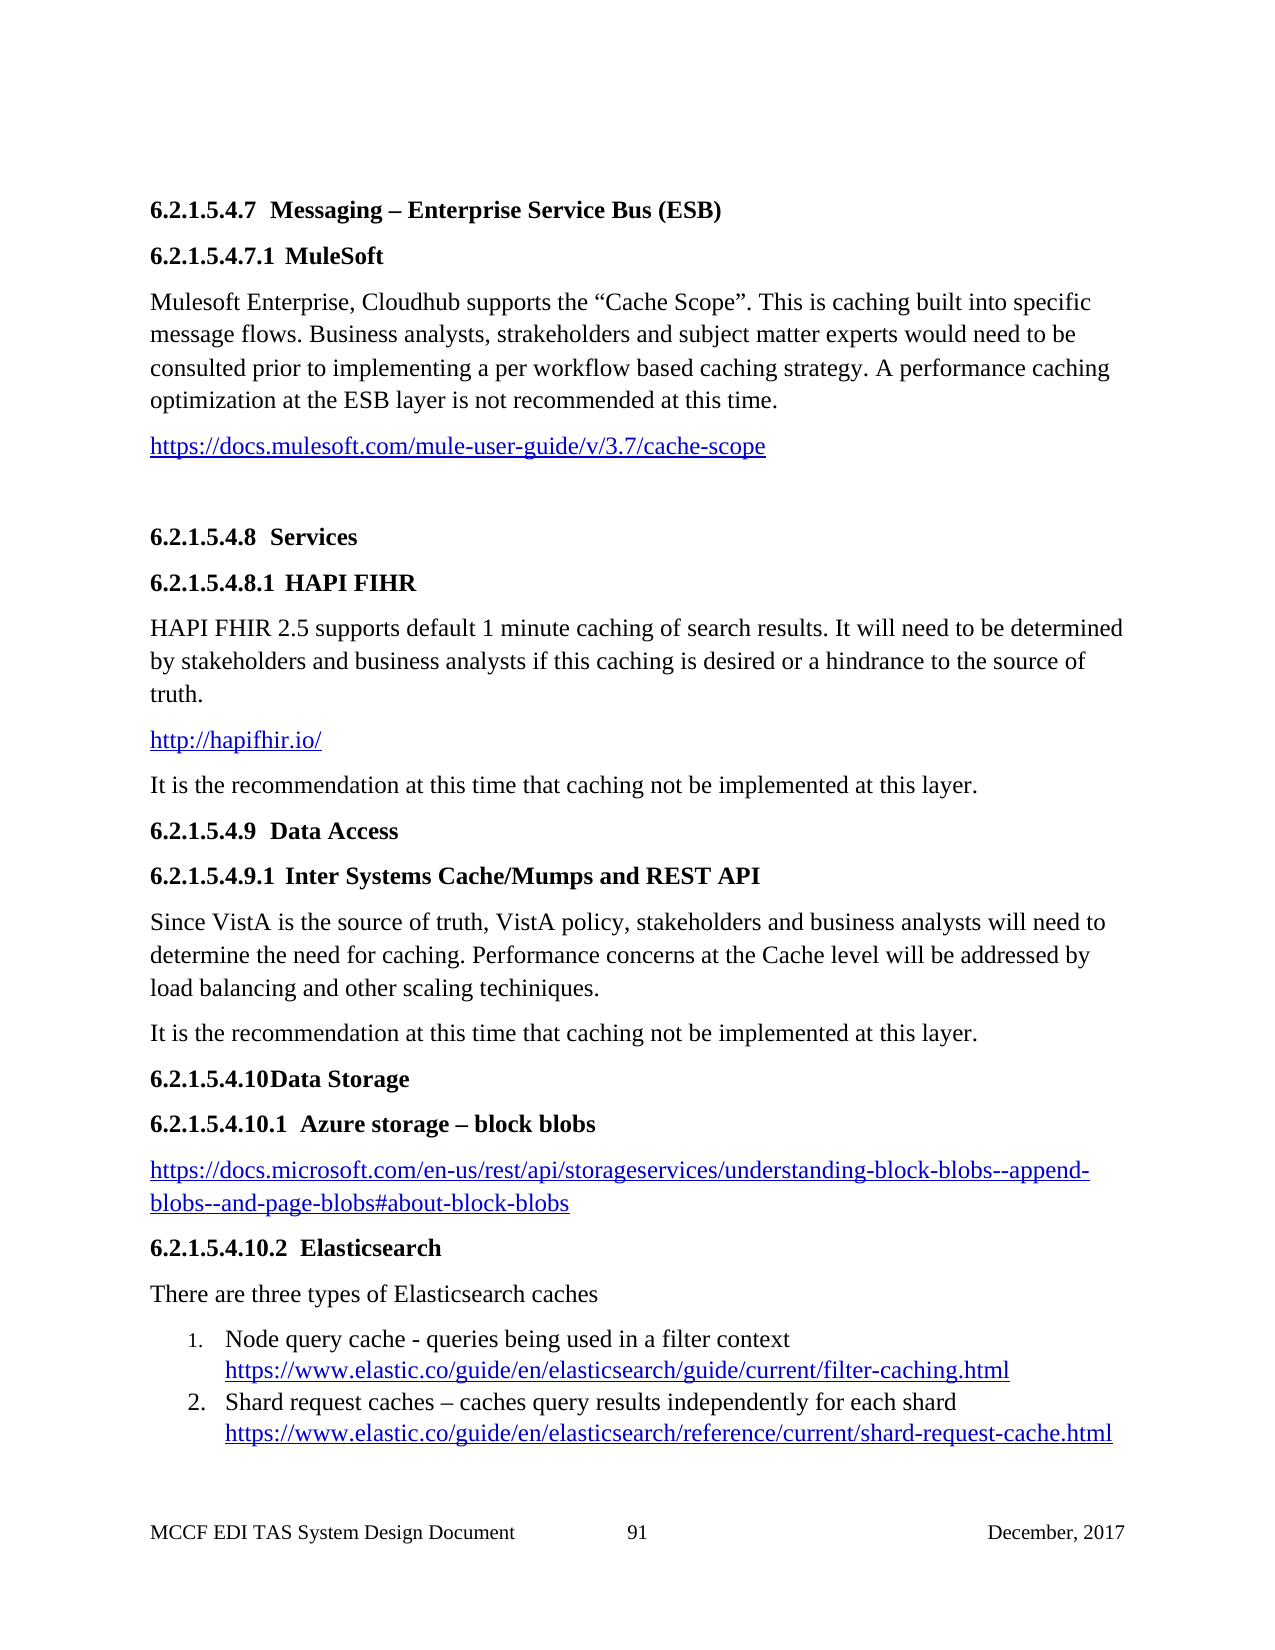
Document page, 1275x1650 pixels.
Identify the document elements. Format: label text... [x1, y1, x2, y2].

subtitle Messaging – Enterprise Service Bus (ESB) [150, 196, 1125, 224]
text It is the recommendation at this time that caching not be implemented at this layer. [150, 1018, 1125, 1047]
text It is the recommendation at this time that caching not be implemented at this layer. [150, 770, 1125, 799]
text https://docs.mulesoft.com/mule-user-guide/v/3.7/cache-scope [150, 431, 1125, 460]
text https://docs.microsoft.com/en-us/rest/api/storageservices/understanding-block-blobs--append-blobs--and-page-blobs#about-block-blobs [150, 1155, 1125, 1217]
subtitle Data Access [150, 816, 1125, 844]
list Node query cache - queries being used in a filter context https://www.elastic.co/guide/en/elasticsearch/guide/current/filter-caching.html [187, 1324, 1125, 1384]
text Since VistA is the source of truth, VistA policy, stakeholders and business analysts will need to determine the need for caching. Performance concerns at the Cache level will be addressed by load balancing and other scaling techiniques. [150, 907, 1125, 1002]
subtitle Inter Systems Cache/Mumps and REST API [150, 861, 1125, 890]
subtitle HAPI FIHR [150, 568, 1125, 596]
text Mulesoft Enterprise, Cloudhub supports the “Cache Scope”. This is caching built into specific message flows. Business analysts, strakeholders and subject matter experts would need to be consulted prior to implementing a per workflow based caching strategy. A performance caching optimization at the ESB layer is not recommended at this time. [150, 287, 1125, 414]
subtitle Data Storage [150, 1064, 1125, 1093]
subtitle Services [150, 522, 1125, 551]
subtitle Azure storage – block blobs [150, 1109, 1125, 1138]
text There are three types of Elasticsearch caches [150, 1279, 1125, 1308]
subtitle Elasticsearch [150, 1233, 1125, 1262]
list Shard request caches – caches query results independently for each shard [187, 1387, 1125, 1415]
list https://www.elastic.co/guide/en/elasticsearch/reference/current/shard-request-cache.html [225, 1418, 1125, 1446]
text HAPI FHIR 2.5 supports default 1 minute caching of search results. It will need to be determined by stakeholders and business analysts if this caching is desired or a hindrance to the source of truth. [150, 613, 1125, 708]
subtitle MuleSoft [150, 241, 1125, 270]
text http://hapifhir.io/ [150, 725, 1125, 753]
